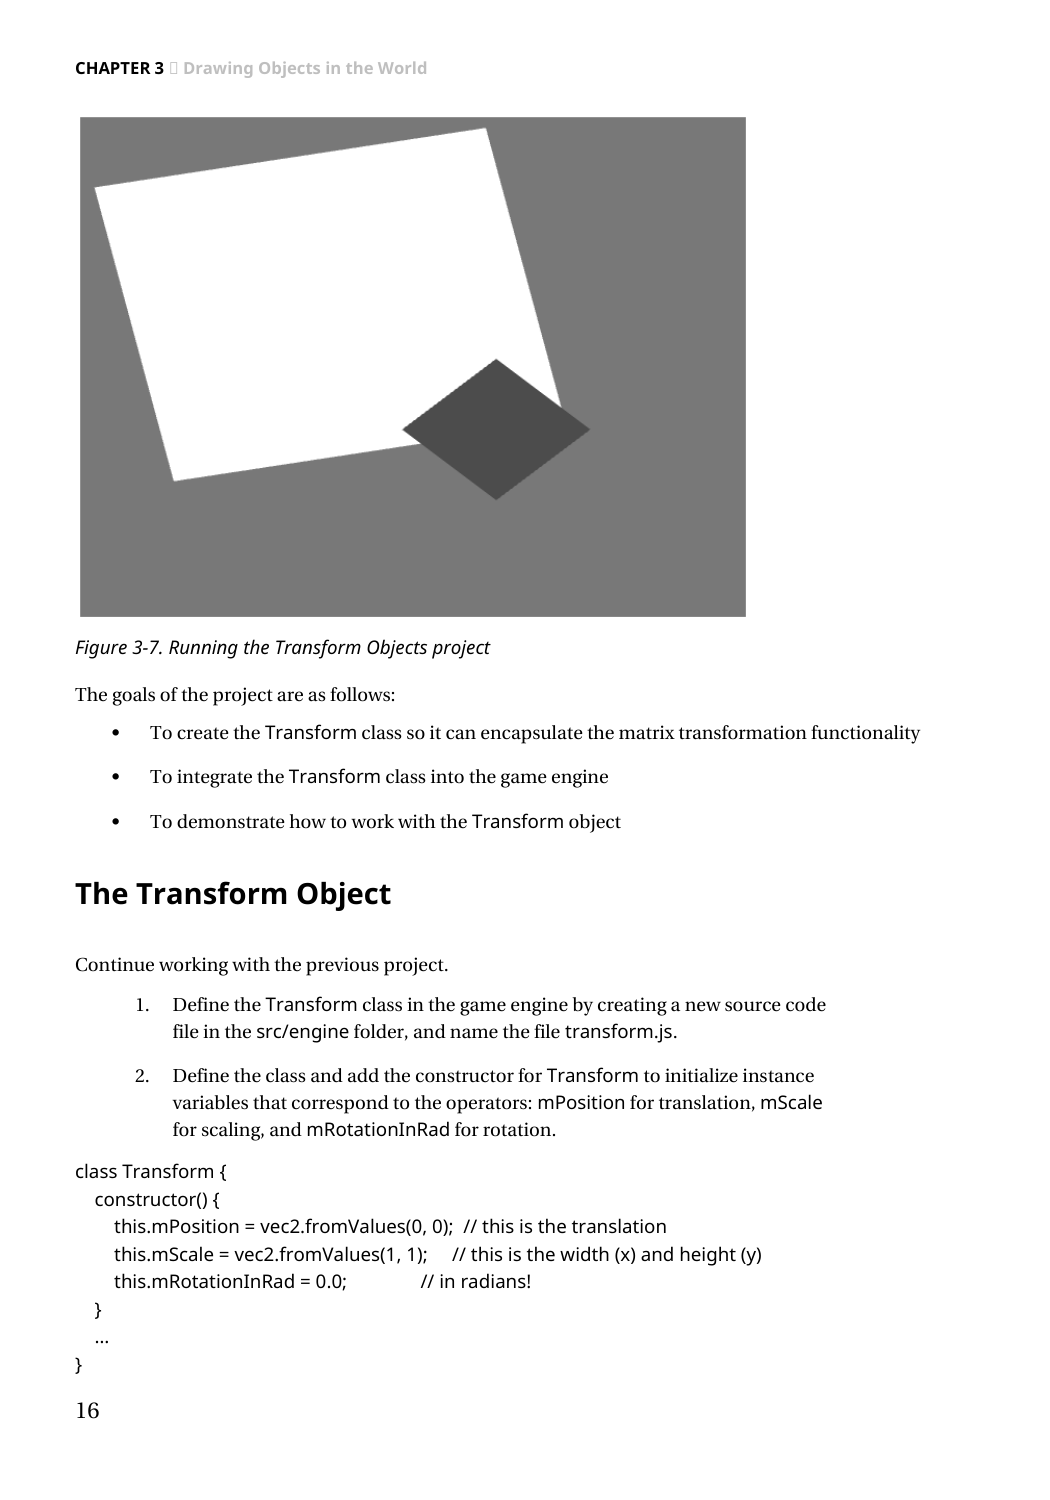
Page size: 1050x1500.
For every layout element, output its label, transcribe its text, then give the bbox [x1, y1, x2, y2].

list Define the Transform class in the game engine by creating a new source code file in the src/engine folder, and name the file transform.js. [135, 990, 847, 1044]
text this.mRotationInRad = 0.0; // in radians! [75, 1269, 937, 1294]
text this.mScale = vec2.fromValues(1, 1); // this is the width (x) and height (y) [75, 1241, 937, 1267]
text this.mPosition = vec2.fromValues(0, 0); // this is the translation [75, 1214, 937, 1239]
text Continue working with the previous project. [75, 957, 937, 976]
text To integrate the Transform class into the game engine [112, 764, 937, 789]
list Define the class and add the constructor for Transform to initialize instance variables that correspond to the operators: mPosition for translation, mScale for scaling, and mRotationInRad for rotation. [135, 1061, 847, 1142]
text Figure 3-7. Running the Transform Objects project [75, 634, 937, 660]
subtitle The Transform Object [75, 873, 937, 913]
text To create the Transform class so it can encapsulate the matrix transformation functionality [112, 719, 937, 745]
text To demonstrate how to work with the Transform object [112, 808, 937, 833]
text … [75, 1324, 937, 1349]
text } [75, 1351, 937, 1377]
text The goals of the project are as follows: [75, 687, 937, 706]
text } [75, 1296, 937, 1322]
text class Transform { [75, 1159, 937, 1184]
text constructor() { [75, 1186, 937, 1212]
